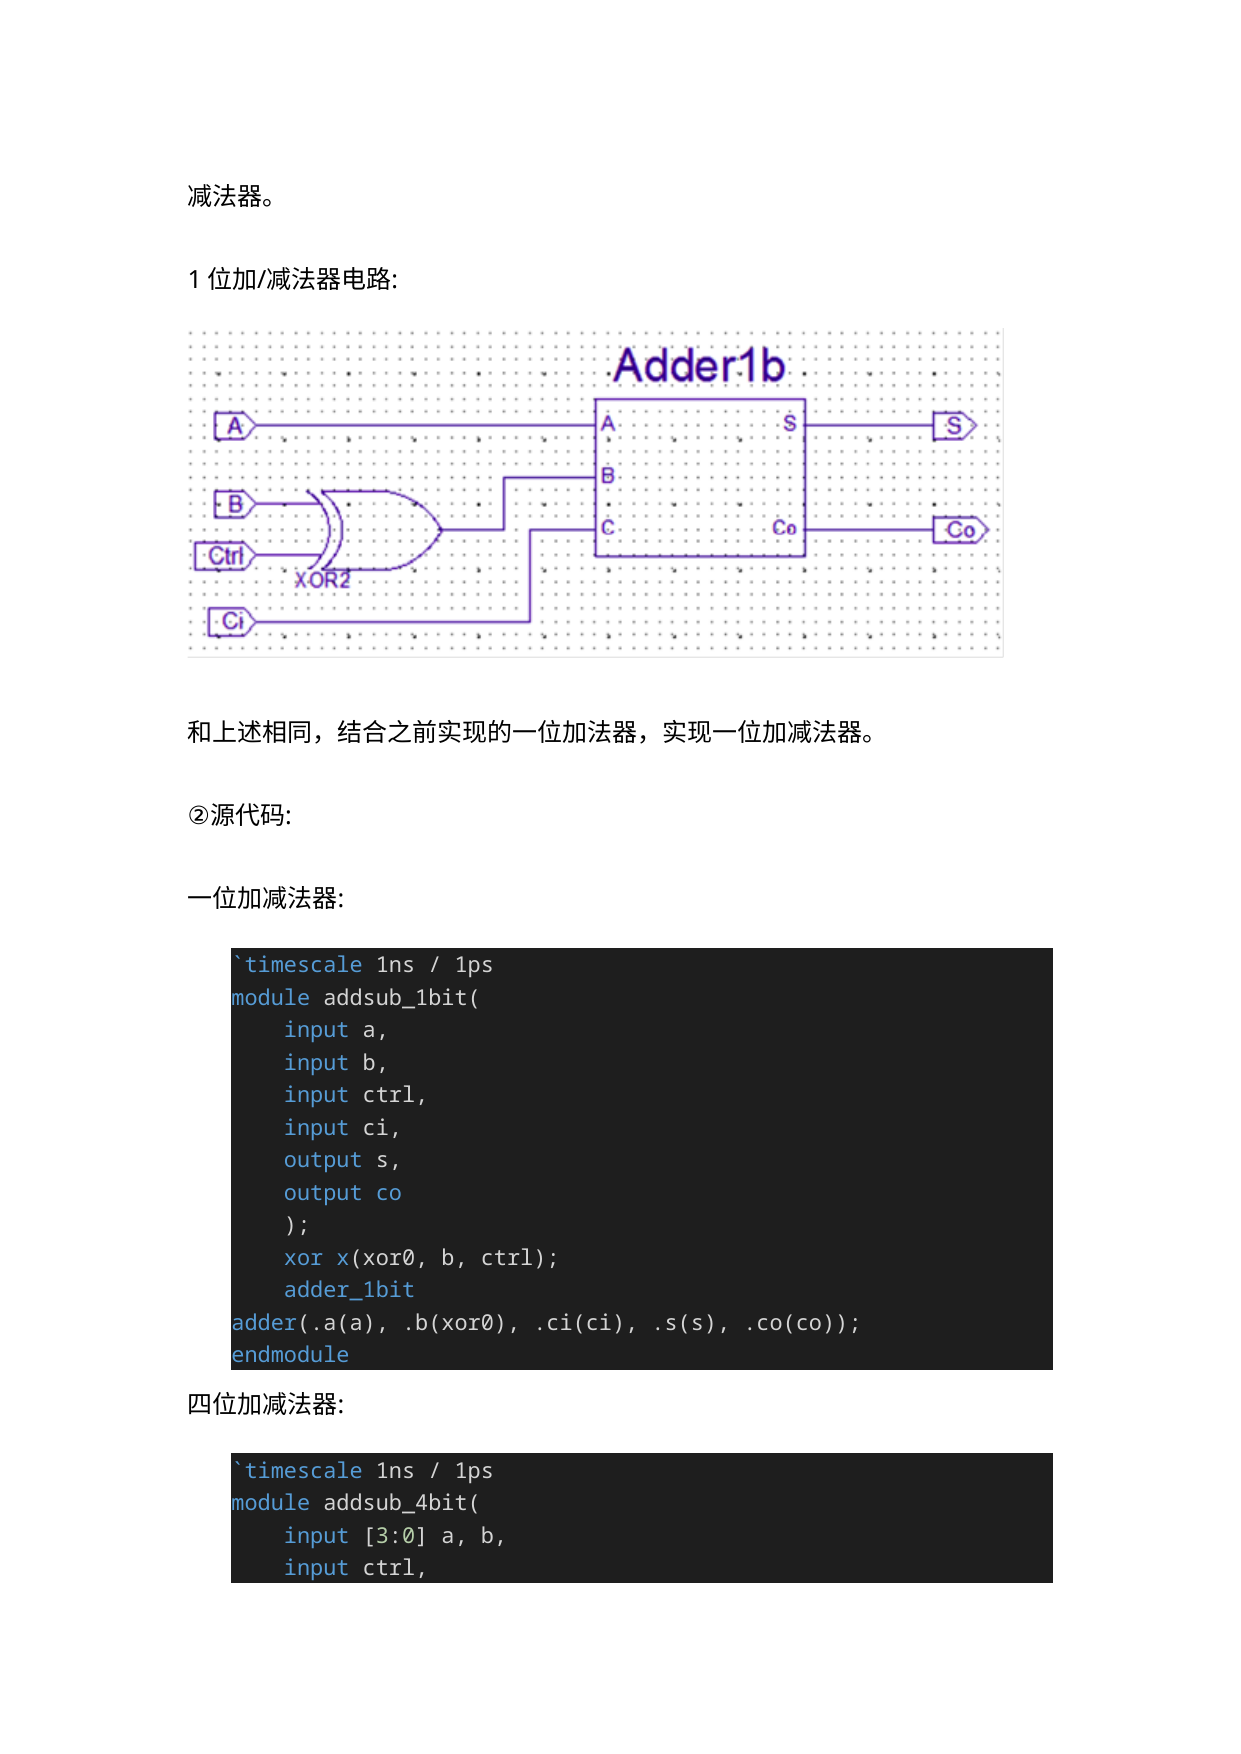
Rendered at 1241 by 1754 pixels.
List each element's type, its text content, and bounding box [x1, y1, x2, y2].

text 四位加减法器: [187, 1370, 1053, 1435]
text output s, [231, 1143, 1053, 1175]
text module addsub_1bit( [231, 980, 1053, 1013]
text input b, [231, 1045, 1053, 1078]
text input ctrl, [231, 1551, 1053, 1583]
text ②源代码: [187, 781, 1053, 846]
text `timescale 1ns / 1ps [231, 948, 1053, 980]
text input ci, [231, 1110, 1053, 1143]
text input a, [231, 1013, 1053, 1045]
text input ctrl, [231, 1078, 1053, 1110]
text 1位加/减法器电路: [187, 245, 1053, 310]
text 和上述相同，结合之前实现的一位加法器，实现一位加减法器。 [187, 698, 1053, 763]
text module addsub_4bit( [231, 1486, 1053, 1518]
text endmodule [231, 1338, 1053, 1370]
text 一位加减法器: [187, 864, 1053, 929]
text xor x(xor0, b, ctrl); [231, 1240, 1053, 1273]
text ); [231, 1208, 1053, 1240]
picture [187, 328, 1005, 659]
text input [3:0] a, b, [231, 1518, 1053, 1551]
text adder_1bit adder(.a(a), .b(xor0), .ci(ci), .s(s), .co(co)); [231, 1273, 1053, 1338]
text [187, 162, 1053, 227]
text output co [231, 1175, 1053, 1208]
text `timescale 1ns / 1ps [231, 1453, 1053, 1486]
